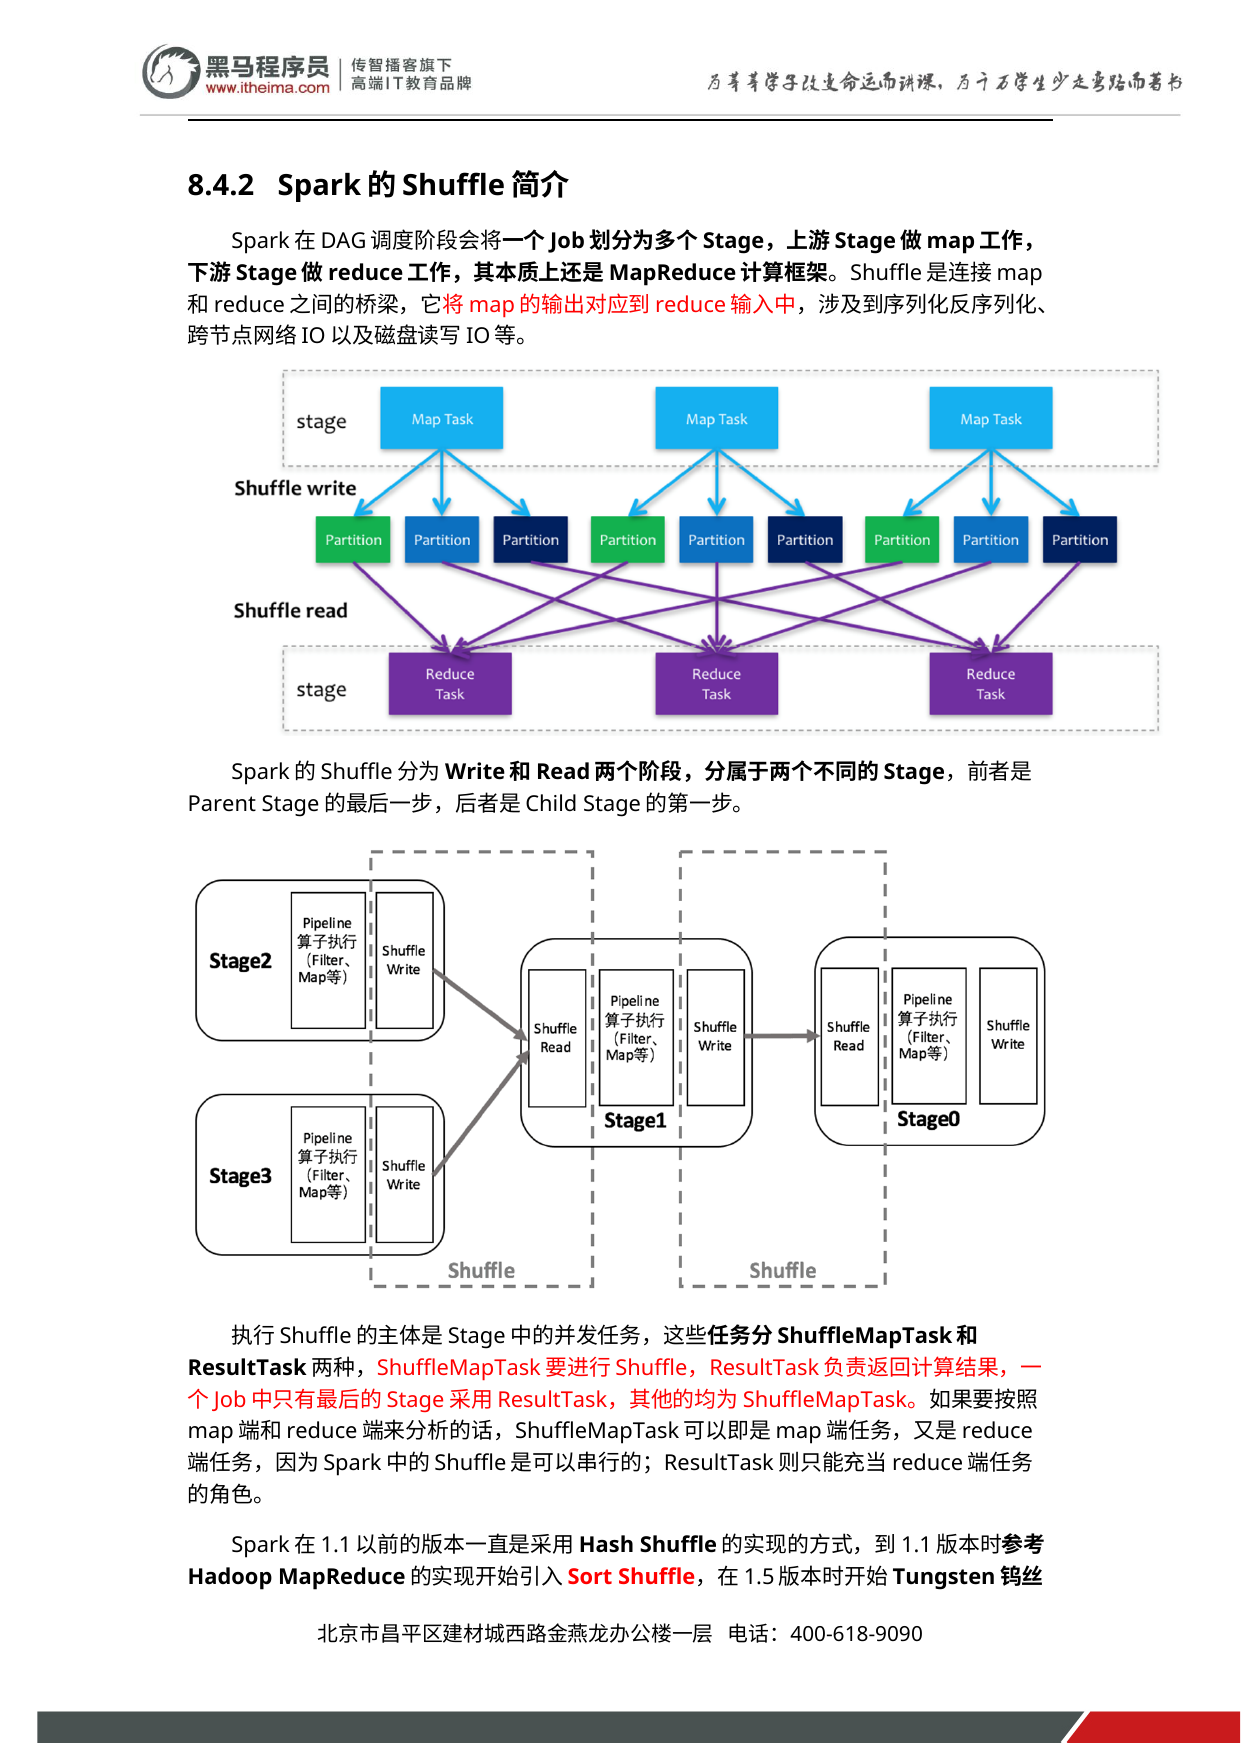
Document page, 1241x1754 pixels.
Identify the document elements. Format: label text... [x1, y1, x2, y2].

picture [37, 1652, 1241, 1743]
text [187, 1527, 1053, 1591]
picture [37, 0, 1241, 123]
subtitle Spark的Shuffle简介 [187, 162, 1053, 204]
picture [188, 836, 1052, 1300]
text Spark的Shuffle分为Write和Read两个阶段，分属于两个不同的Stage，前者是Parent Stage的最后一步，后者是Child Stage的第一步。 [187, 754, 1053, 818]
picture [231, 368, 1165, 736]
text 执行Shuffle的主体是Stage中的并发任务，这些任务分ShuffleMapTask和ResultTask两种，ShuffleMapTask要进行Shuffle，ResultTask负责返回计算结果，一个Job中只有最后的Stage采用ResultTask，其他的均为ShuffleMapTask。如果要按照map端和reduce端来分析的话，ShuffleMapTask可以即是map端任务，又是reduce端任务，因为Spark中的Shuffle是可以串行的；ResultTask则只能充当reduce端任务的角色。 [187, 1318, 1053, 1509]
text Spark在DAG调度阶段会将一个Job划分为多个Stage，上游Stage做map工作，下游Stage做reduce工作，其本质上还是MapReduce计算框架。Shuffle是连接map和reduce之间的桥梁，它将map的输出对应到reduce输入中，涉及到序列化反序列化、跨节点网络IO以及磁盘读写IO等。 [187, 223, 1053, 350]
